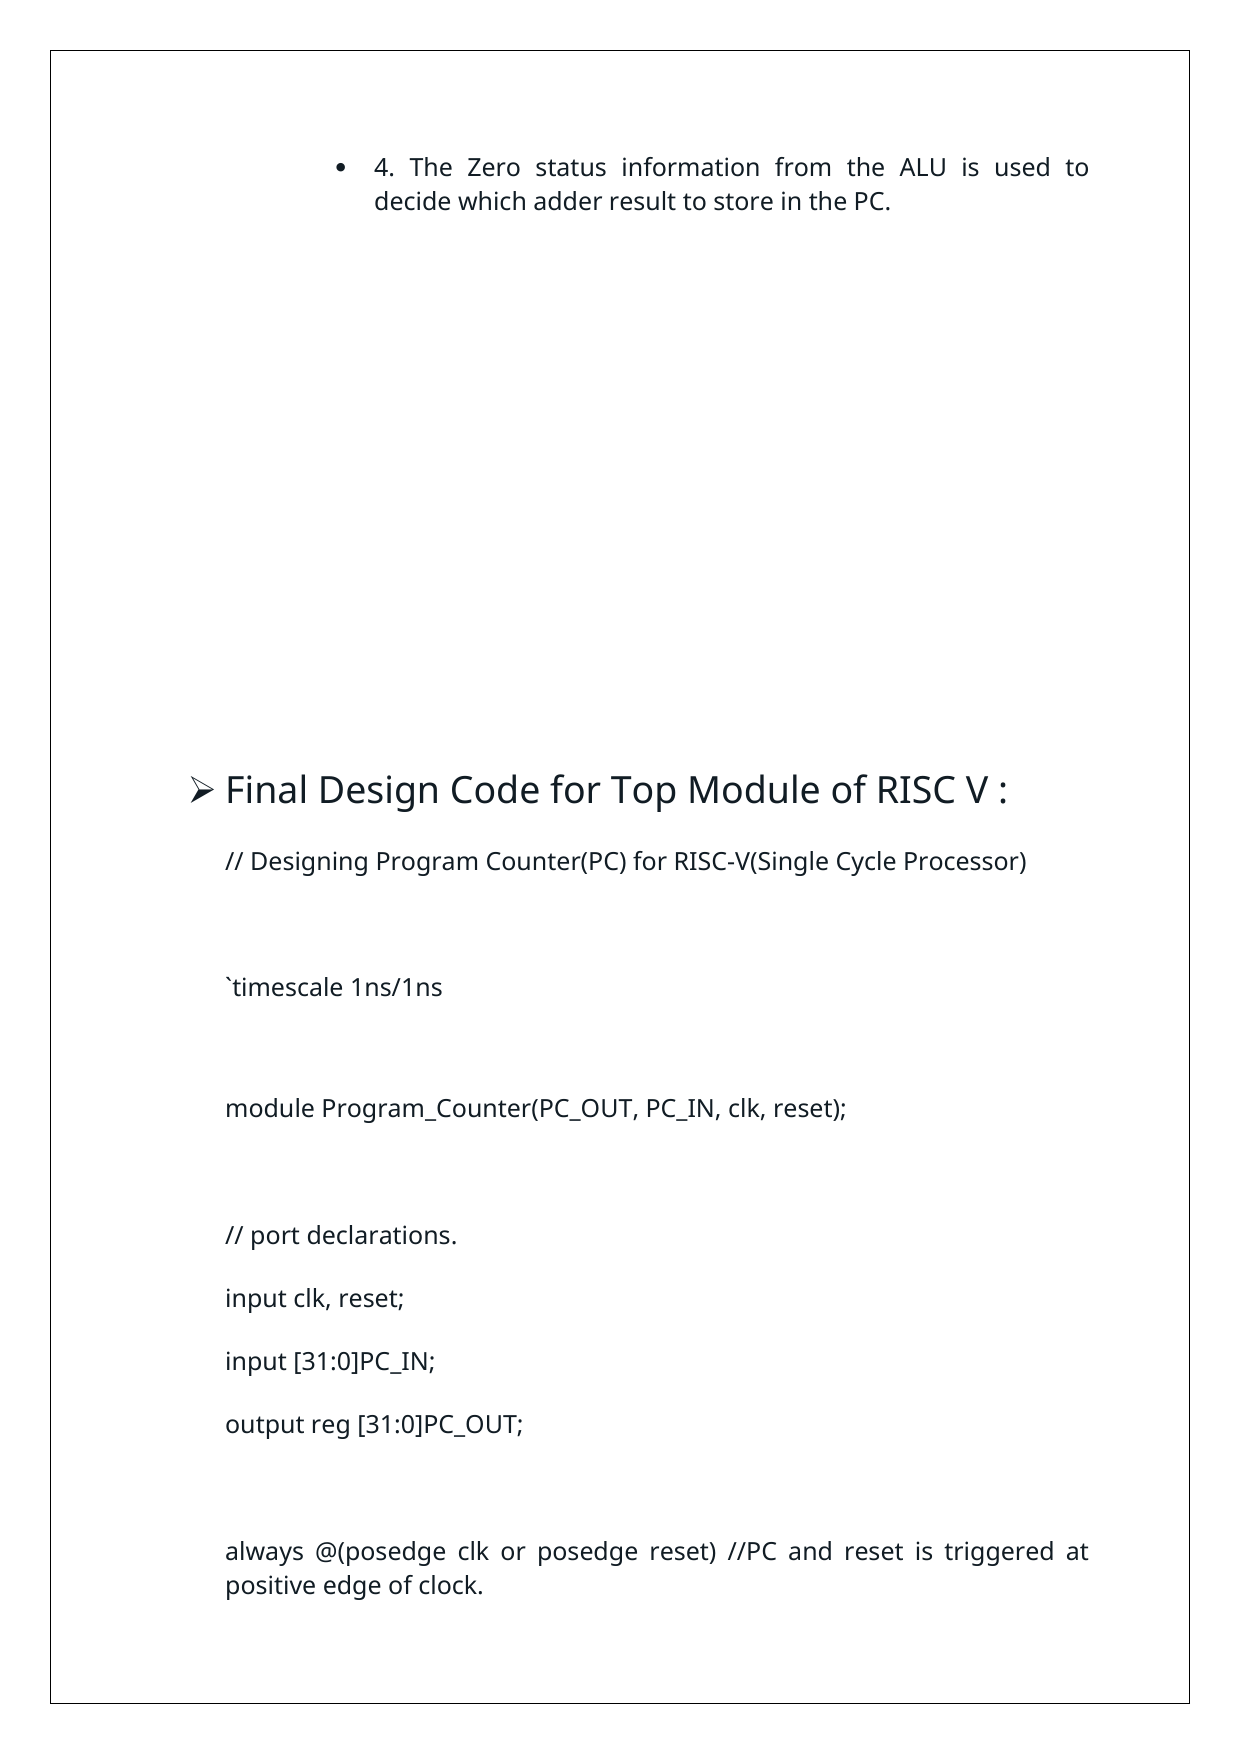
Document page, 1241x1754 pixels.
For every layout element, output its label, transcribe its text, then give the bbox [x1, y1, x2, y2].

text module Program_Counter(PC_OUT, PC_IN, clk, reset); [225, 1091, 1090, 1125]
text // port declarations. [225, 1217, 1090, 1251]
text input [31:0]PC_IN; [225, 1344, 1090, 1378]
text always @(posedge clk or posedge reset) //PC and reset is triggered at positive edge of clock. [225, 1533, 1090, 1602]
list Final Design Code for Top Module of RISC V : [187, 763, 1090, 814]
text // Designing Program Counter(PC) for RISC-V(Single Cycle Processor) [225, 843, 1090, 877]
text input clk, reset; [225, 1281, 1090, 1315]
text output reg [31:0]PC_OUT; [225, 1407, 1090, 1441]
text `timescale 1ns/1ns [225, 970, 1090, 1004]
list 4. The Zero status information from the ALU is used to decide which adder result to store in the PC. [336, 150, 1090, 218]
